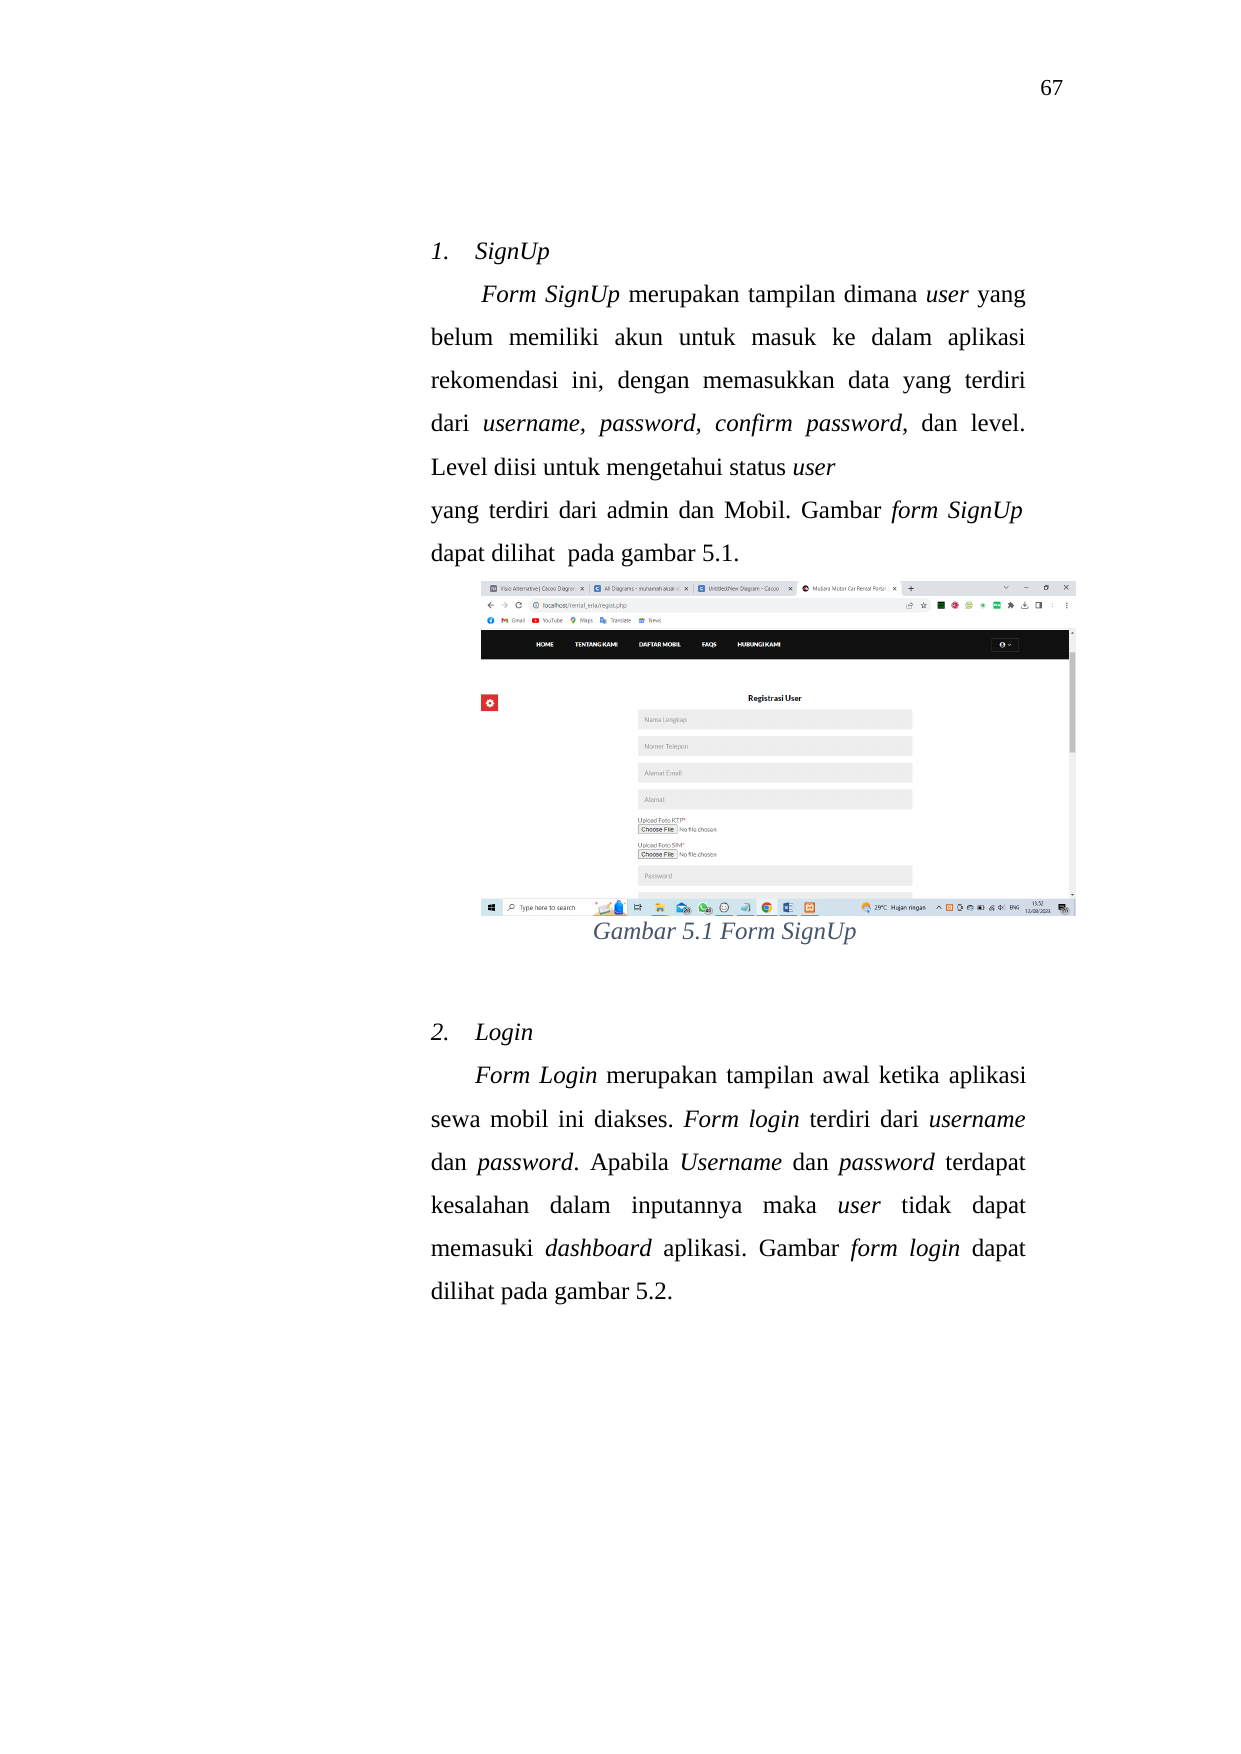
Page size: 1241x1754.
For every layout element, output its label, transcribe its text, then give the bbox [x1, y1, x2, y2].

text Form SignUp merupakan tampilan dimana user yang belum memiliki akun untuk masuk ke dalam aplikasi rekomendasi ini, dengan memasukkan data yang terdiri dari username, password, confirm password, dan level. Level diisi untuk mengetahui status user [431, 279, 1026, 480]
text Form Login merupakan tampilan awal ketika aplikasi sewa mobil ini diakses. Form login terdiri dari username dan password. Apabila Username dan password terdapat kesalahan dalam inputannya maka user tidak dapat memasuki dashboard aplikasi. Gambar form login dapat dilihat pada gambar 5.2. [431, 1061, 1026, 1305]
picture [481, 581, 1076, 916]
list SignUp [431, 236, 1063, 265]
text Gambar 5.1 Form SignUp [386, 916, 1063, 944]
list Login [431, 1017, 1063, 1046]
text yang terdiri dari admin dan Mobil. Gambar form SignUp dapat dilihat pada gambar 5.1. [431, 495, 1023, 567]
